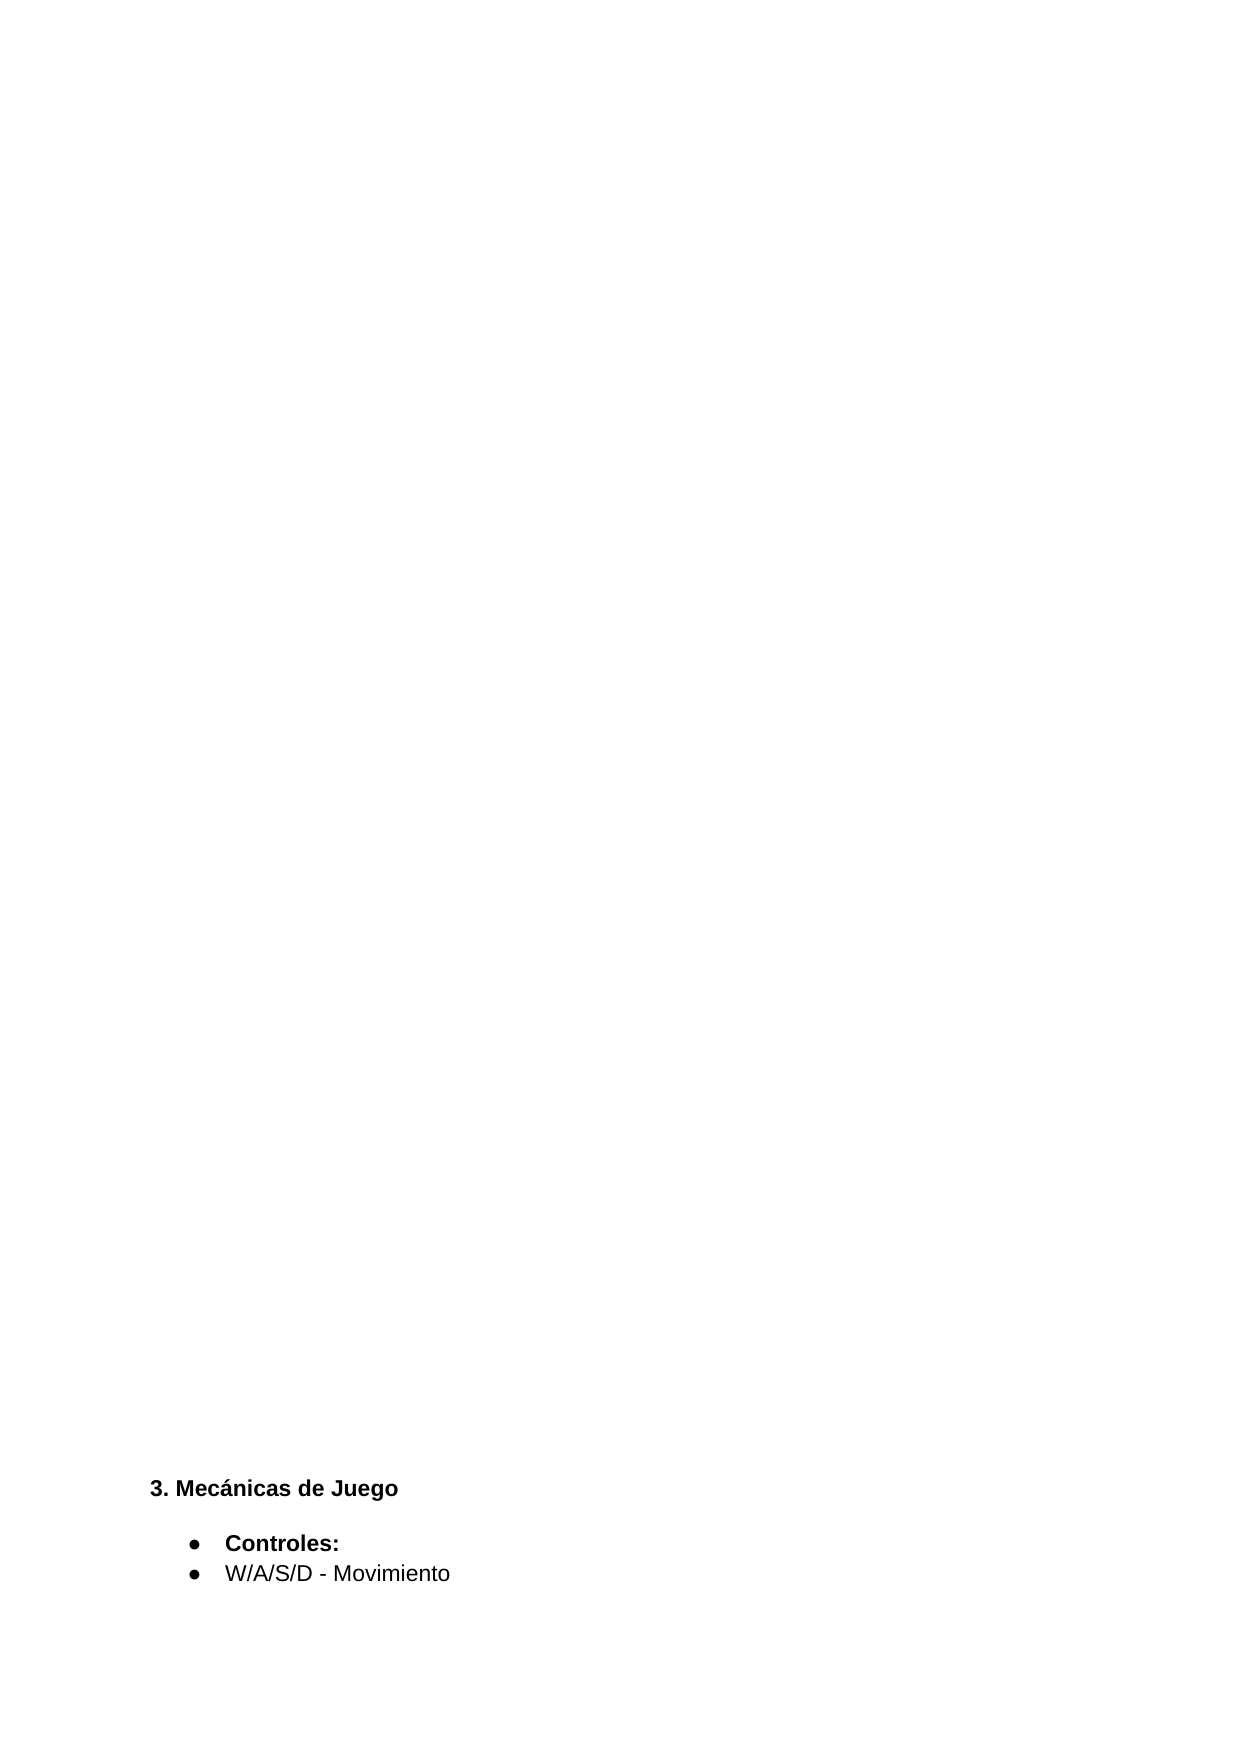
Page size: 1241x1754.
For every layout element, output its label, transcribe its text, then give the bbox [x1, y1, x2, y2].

text 3. Mecánicas de Juego [150, 1475, 1090, 1501]
list Controles: [187, 1530, 1090, 1557]
list W/A/S/D - Movimiento [187, 1560, 1090, 1587]
